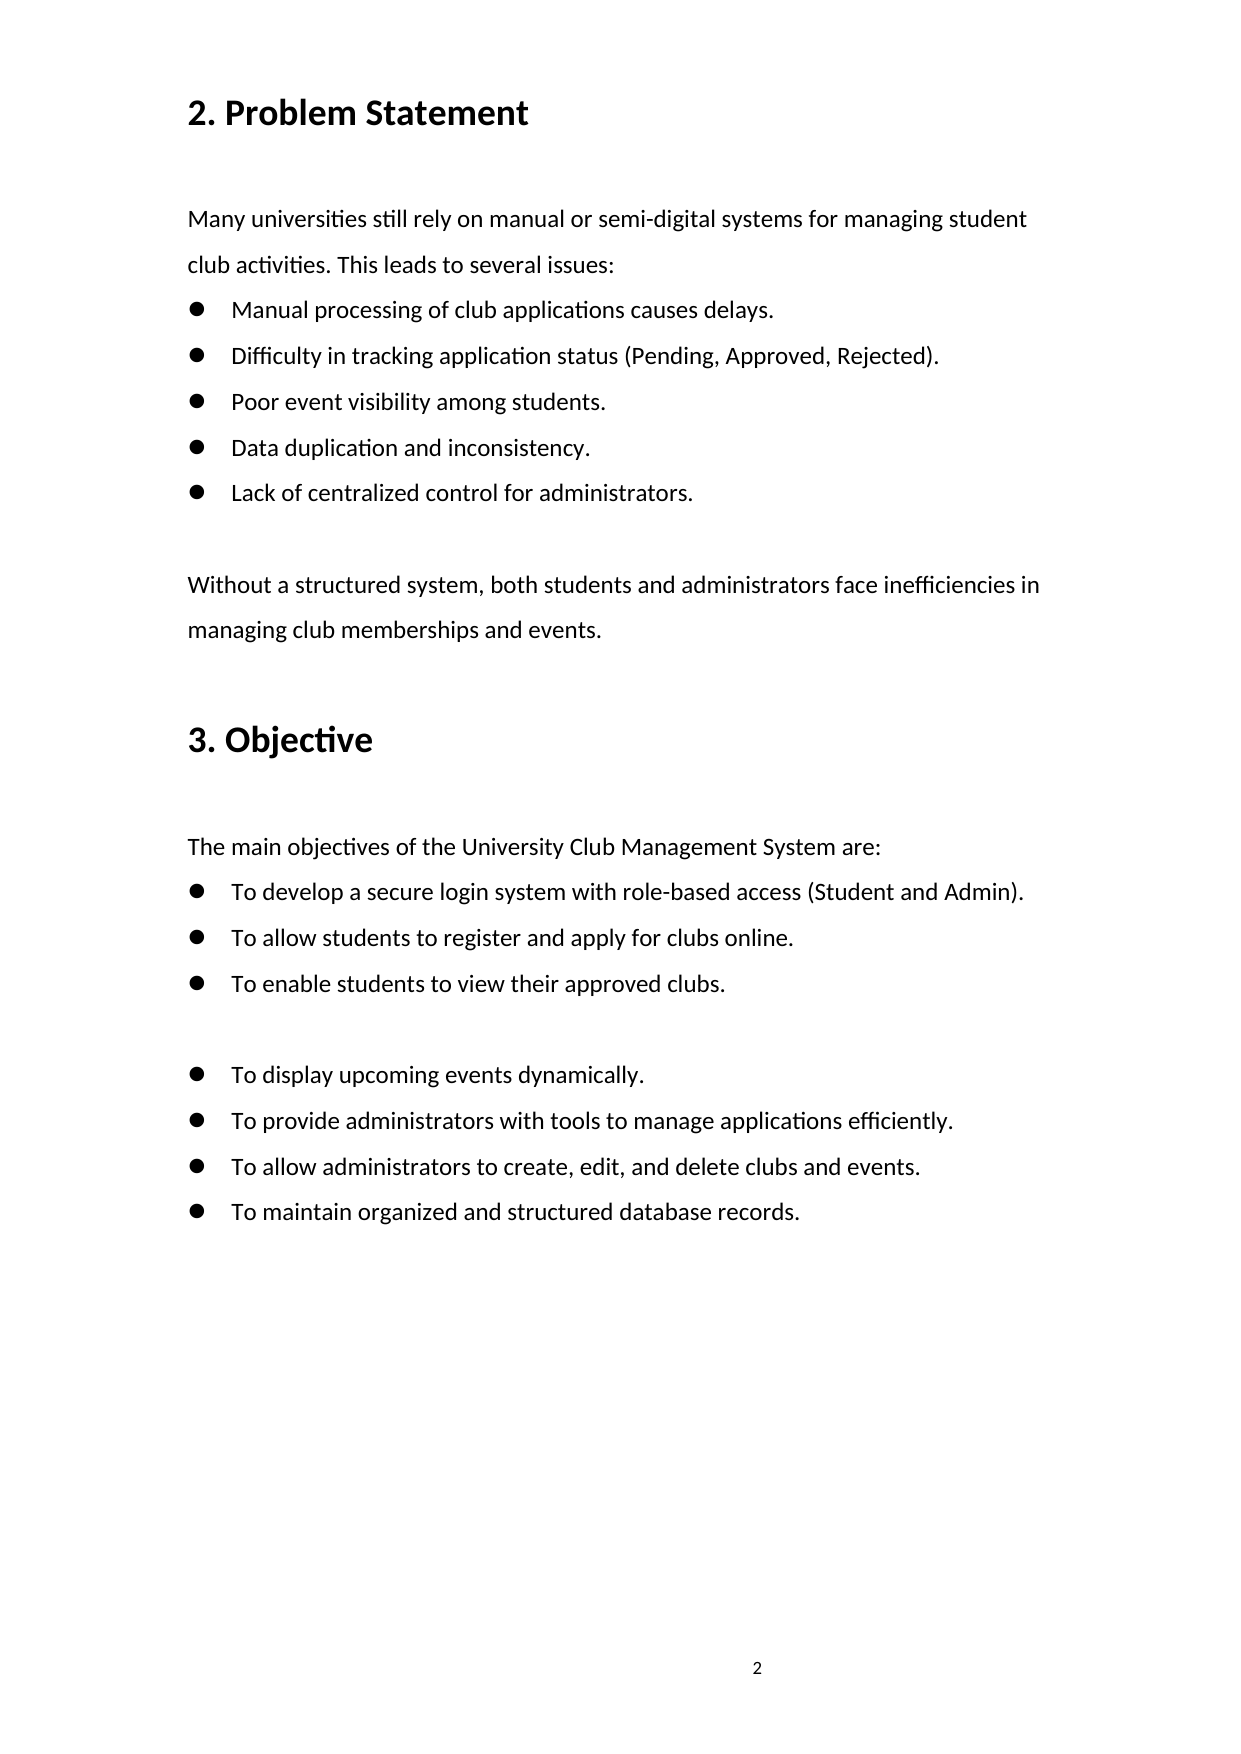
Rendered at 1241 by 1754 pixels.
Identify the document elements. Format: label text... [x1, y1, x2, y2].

list To maintain organized and structured database records. [187, 1197, 1053, 1227]
list To allow students to register and apply for clubs online. [187, 922, 1053, 953]
list Problem Statement [187, 88, 1053, 134]
list To allow administrators to create, edit, and delete clubs and events. [187, 1151, 1053, 1181]
list Objective [187, 716, 1053, 762]
list Data duplication and inconsistency. [187, 432, 1053, 462]
list Difficulty in tracking application status (Pending, Approved, Rejected). [187, 340, 1053, 371]
list Without a structured system, both students and administrators face inefficiencies in managing club memberships and events. [187, 569, 1053, 645]
list Manual processing of club applications causes delays. [187, 294, 1053, 325]
list To provide administrators with tools to manage applications efficiently. [187, 1105, 1053, 1136]
list Many universities still rely on manual or semi-digital systems for managing student club activities. This leads to several issues: [187, 203, 1053, 279]
list The main objectives of the University Club Management System are: [187, 831, 1053, 861]
list Poor event visibility among students. [187, 386, 1053, 416]
list To enable students to view their approved clubs. [187, 968, 1053, 998]
list Lack of centralized control for administrators. [187, 477, 1053, 508]
list To display upcoming events dynamically. [187, 1059, 1053, 1090]
list To develop a secure login system with role-based access (Student and Admin). [187, 876, 1053, 907]
